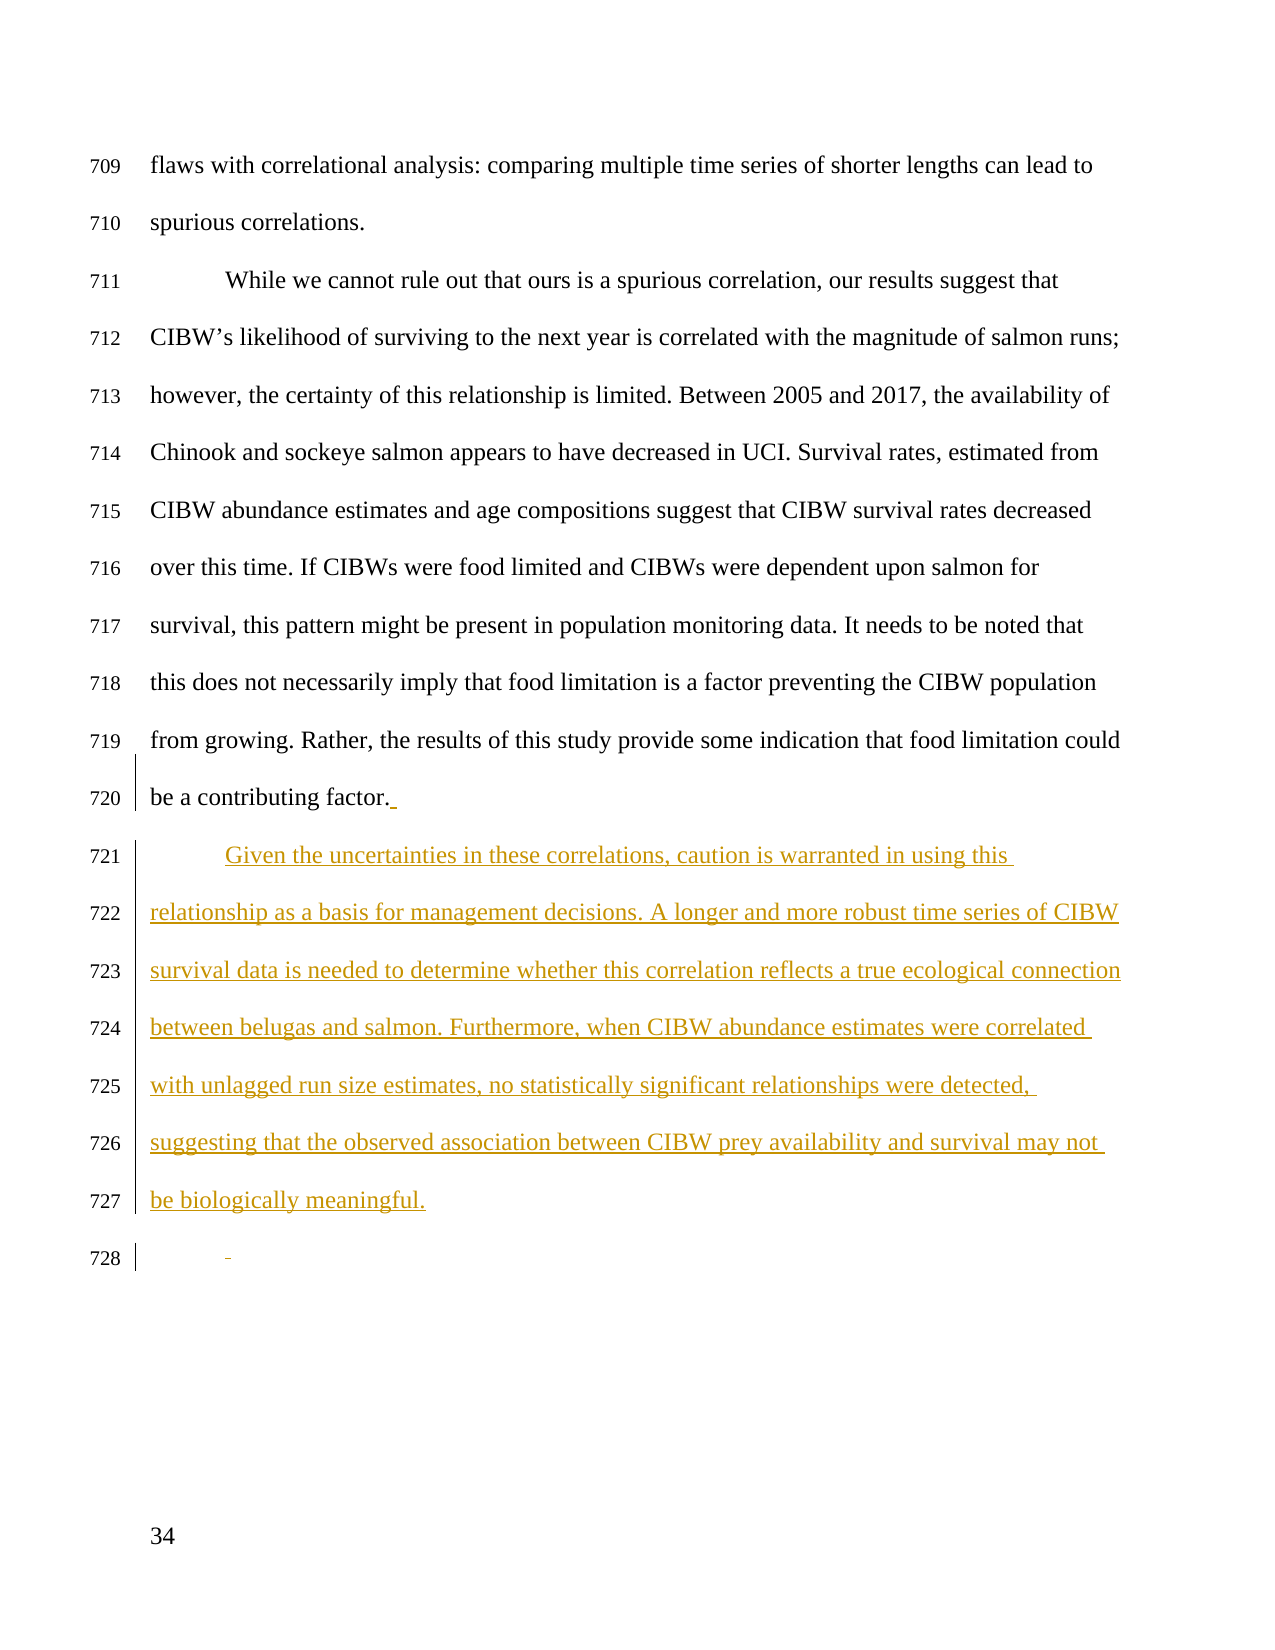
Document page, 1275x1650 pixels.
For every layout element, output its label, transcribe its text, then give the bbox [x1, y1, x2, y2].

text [150, 150, 1125, 236]
text While we cannot rule out that ours is a spurious correlation, our results suggest that CIBW’s likelihood of surviving to the next year is correlated with the magnitude of salmon runs; however, the certainty of this relationship is limited. Between 2005 and 2017, the availability of Chinook and sockeye salmon appears to have decreased in UCI. Survival rates, estimated from CIBW abundance estimates and age compositions suggest that CIBW survival rates decreased over this time. If CIBWs were food limited and CIBWs were dependent upon salmon for survival, this pattern might be present in population monitoring data. It needs to be noted that this does not necessarily imply that food limitation is a factor preventing the CIBW population from growing. Rather, the results of this study provide some indication that food limitation could be a contributing factor. [150, 265, 1125, 811]
